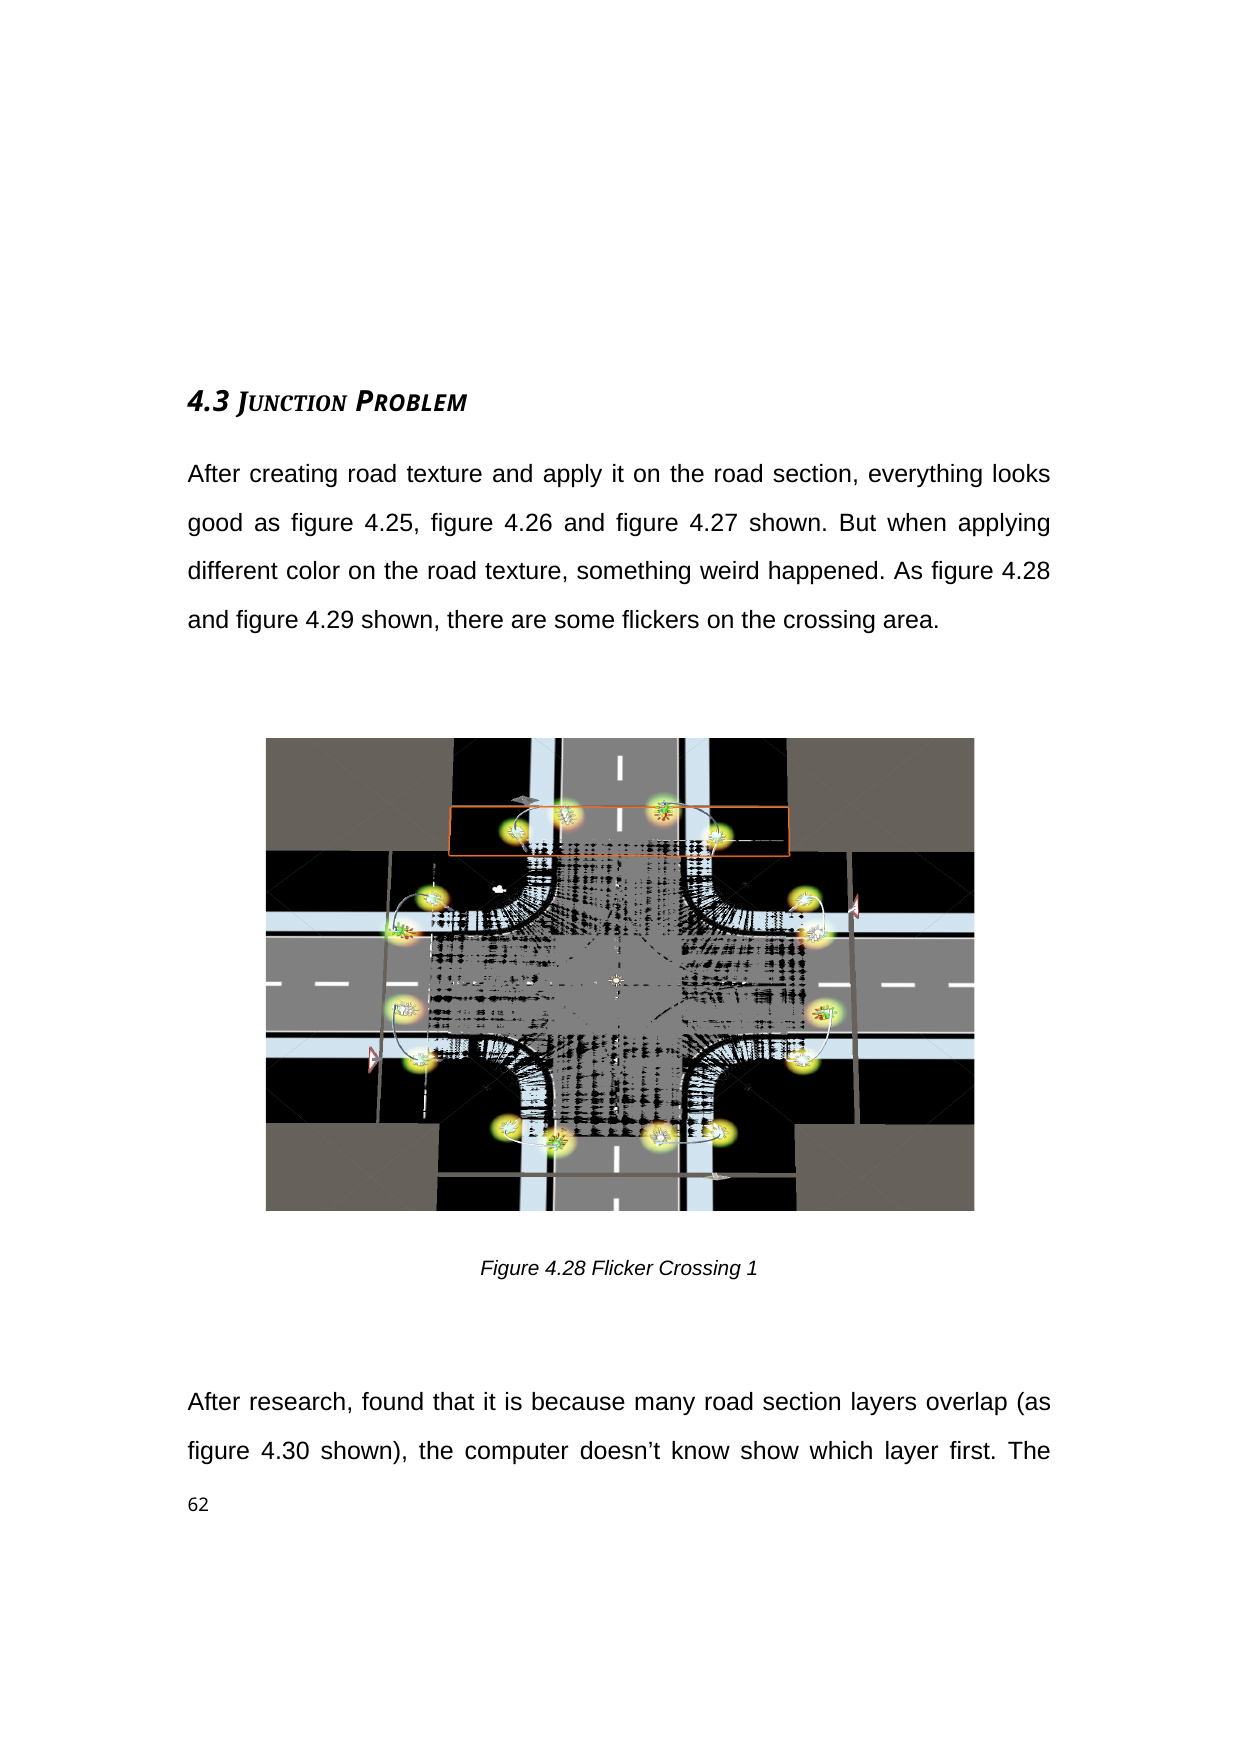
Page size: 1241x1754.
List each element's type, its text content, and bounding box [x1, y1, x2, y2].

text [187, 1385, 1053, 1466]
text Figure 4.28 Flicker Crossing 1 [187, 1252, 1053, 1284]
text After creating road texture and apply it on the road section, everything looks good as figure 4.25, figure 4.26 and figure 4.27 shown. But when applying different color on the road texture, something weird happened. As figure 4.28 and figure 4.29 shown, there are some flickers on the crossing area. [187, 457, 1053, 636]
picture [265, 738, 975, 1211]
text 4.3 Junction Problem [187, 368, 1053, 433]
